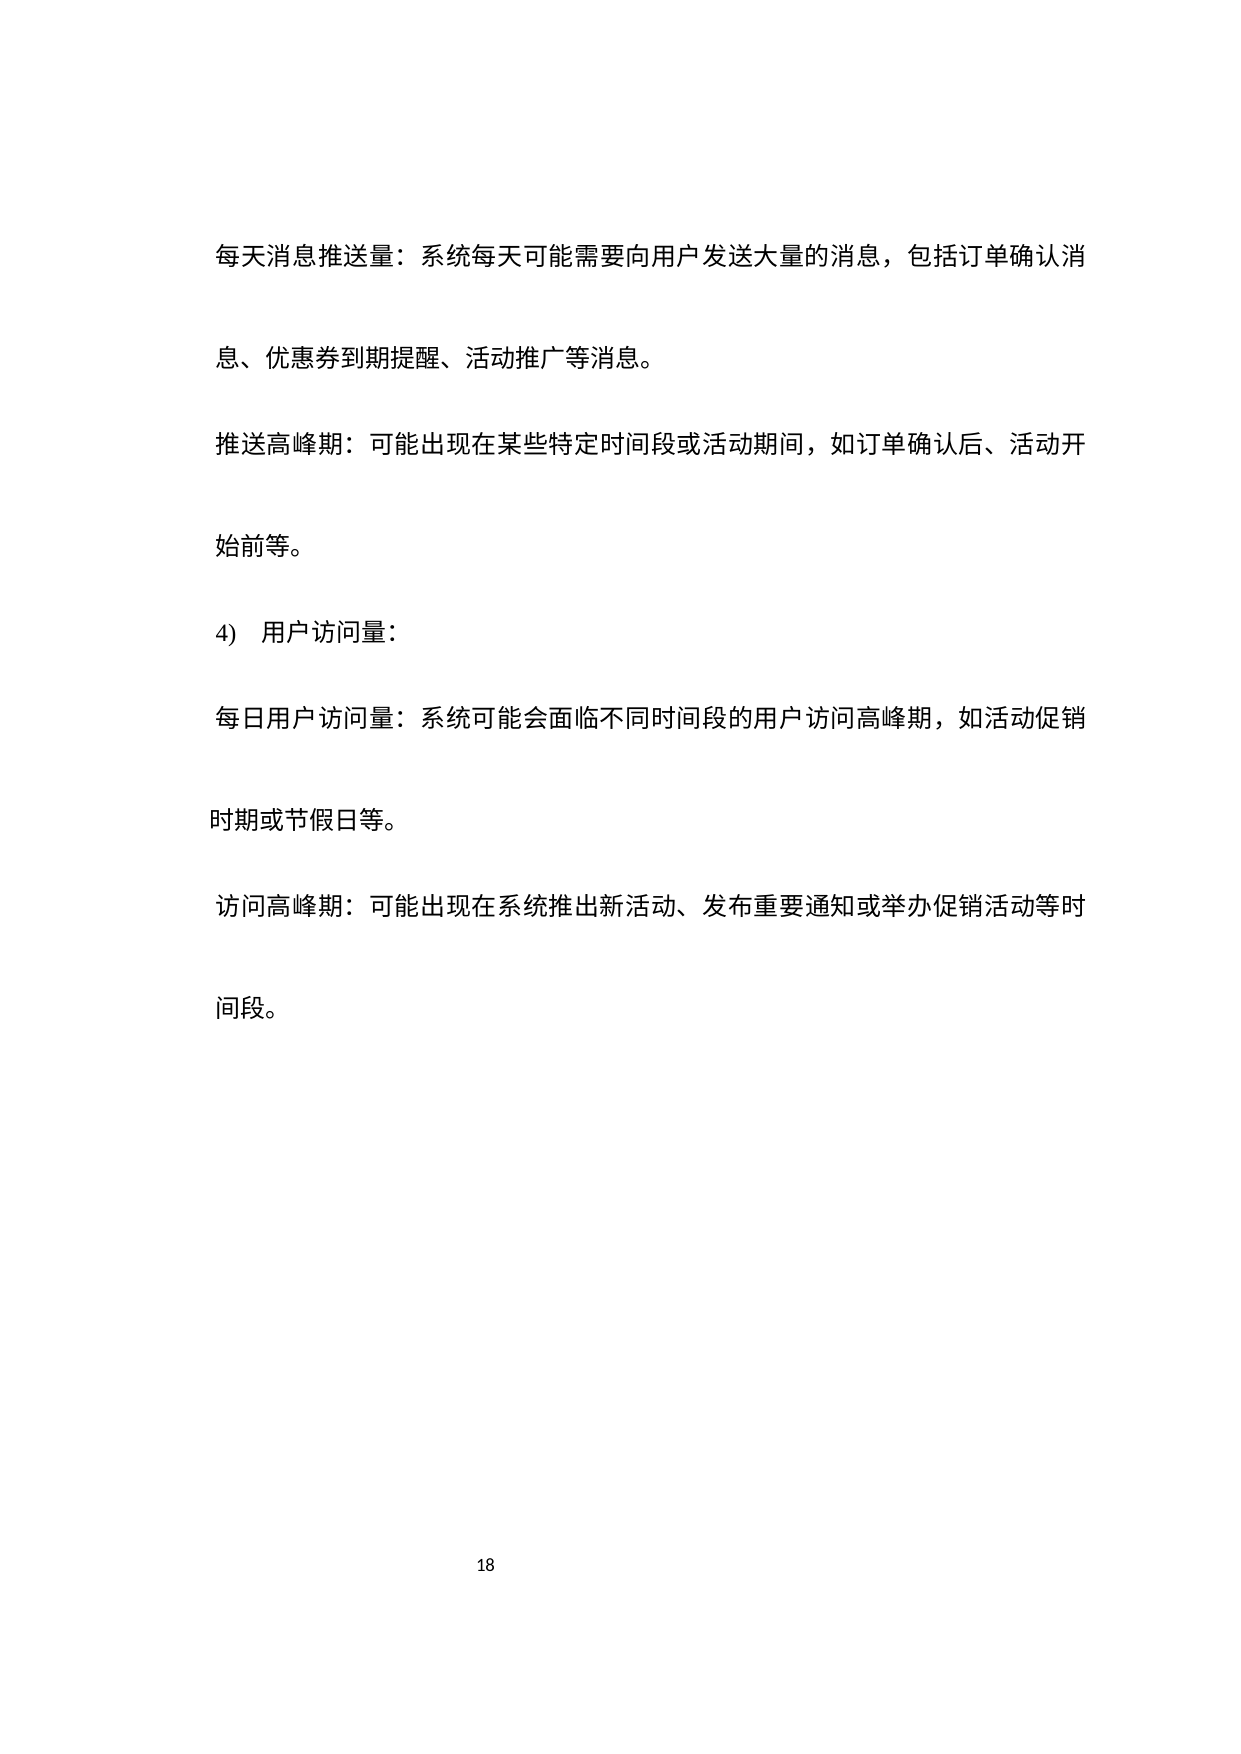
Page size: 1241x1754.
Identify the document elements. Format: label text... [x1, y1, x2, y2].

list 用户访问量： [215, 597, 1087, 664]
text 推送高峰期：可能出现在某些特定时间段或活动期间，如订单确认后、活动开始前等。 [215, 409, 1087, 578]
text 访问高峰期：可能出现在系统推出新活动、发布重要通知或举办促销活动等时间段。 [215, 871, 1087, 1040]
text 每天消息推送量：系统每天可能需要向用户发送大量的消息，包括订单确认消息、优惠券到期提醒、活动推广等消息。 [215, 221, 1087, 391]
text 每日用户访问量：系统可能会面临不同时间段的用户访问高峰期，如活动促销时期或节假日等。 [209, 683, 1087, 852]
